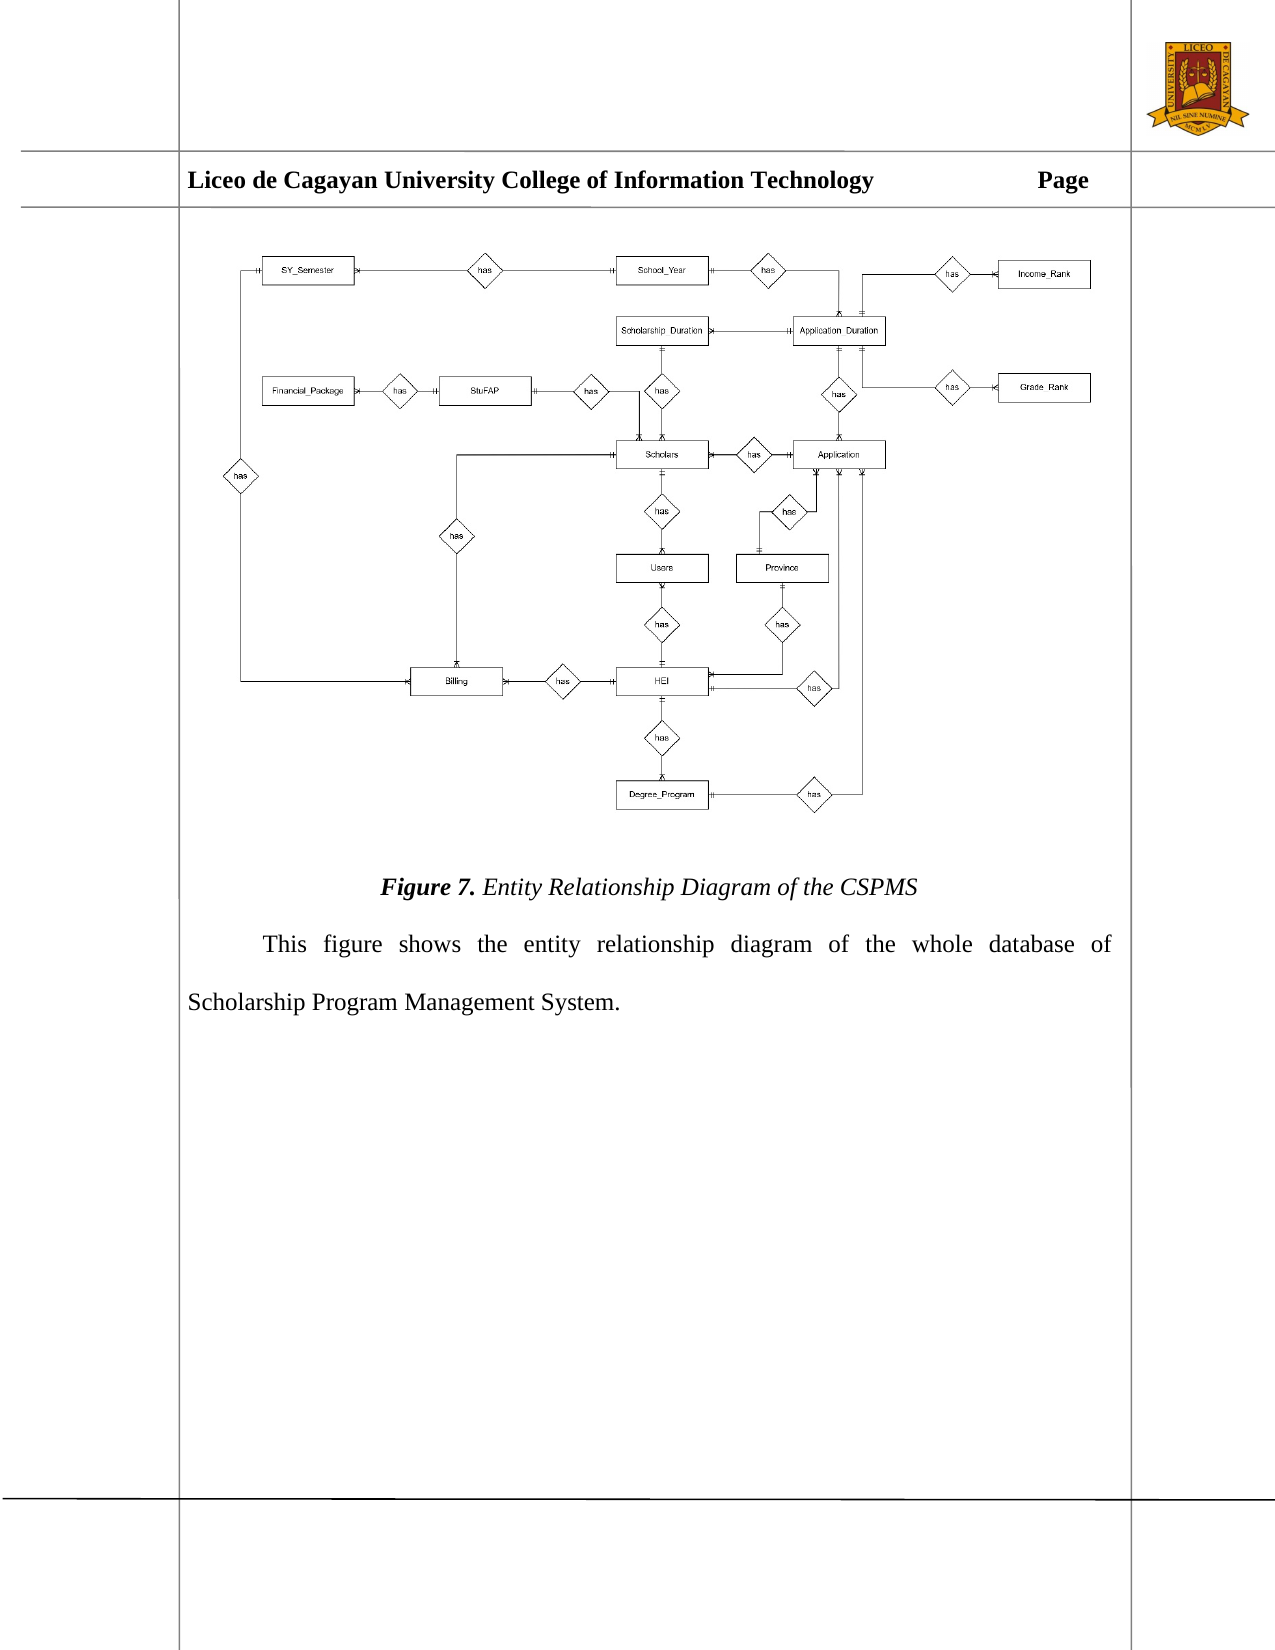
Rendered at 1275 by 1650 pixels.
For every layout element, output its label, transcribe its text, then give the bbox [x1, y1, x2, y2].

picture [187, 217, 1125, 848]
picture [1146, 42, 1250, 136]
text Figure 7. Entity Relationship Diagram of the CSPMS [187, 872, 1113, 901]
text This figure shows the entity relationship diagram of the whole database of Scholarship Program Management System. [187, 929, 1113, 1016]
